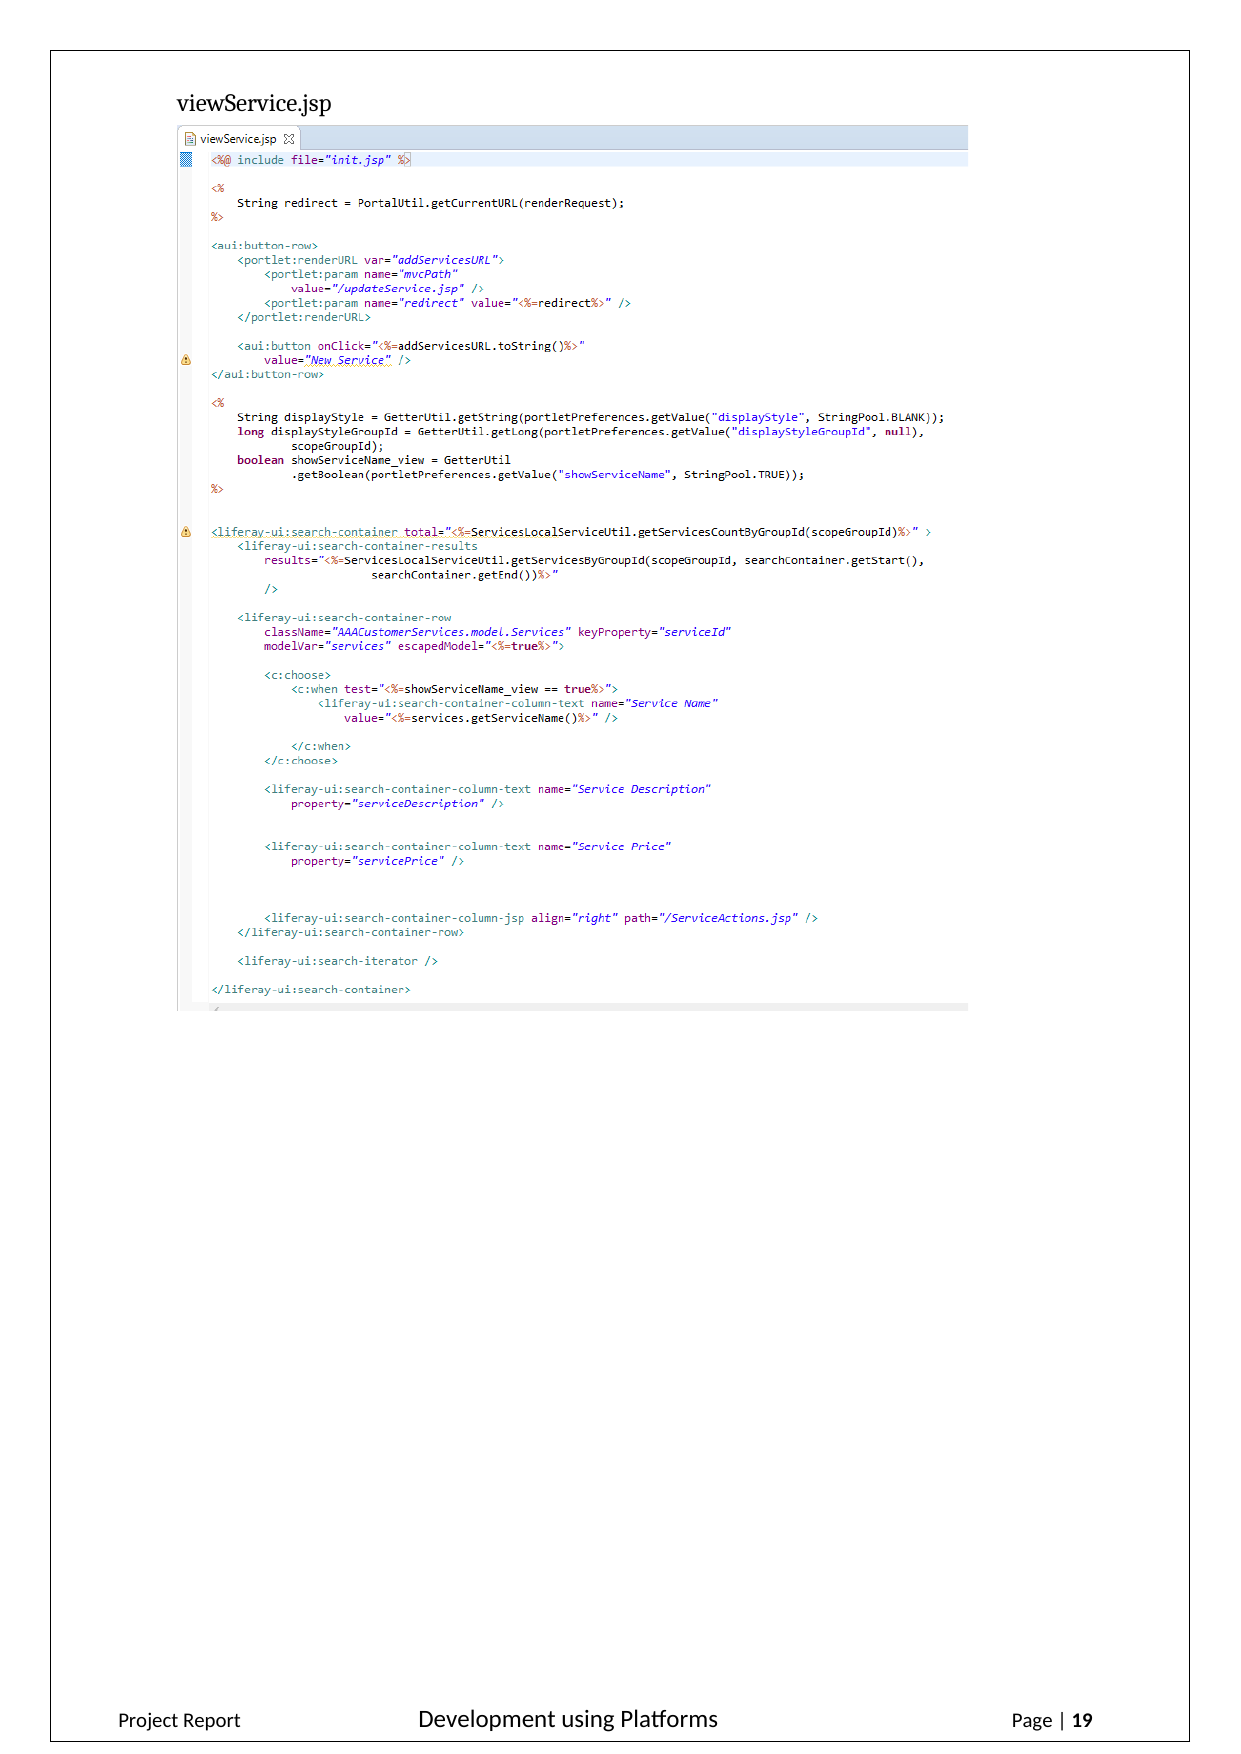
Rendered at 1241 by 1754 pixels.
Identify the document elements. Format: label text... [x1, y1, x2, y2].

picture [177, 125, 969, 1011]
text viewService.jsp [177, 89, 1122, 117]
